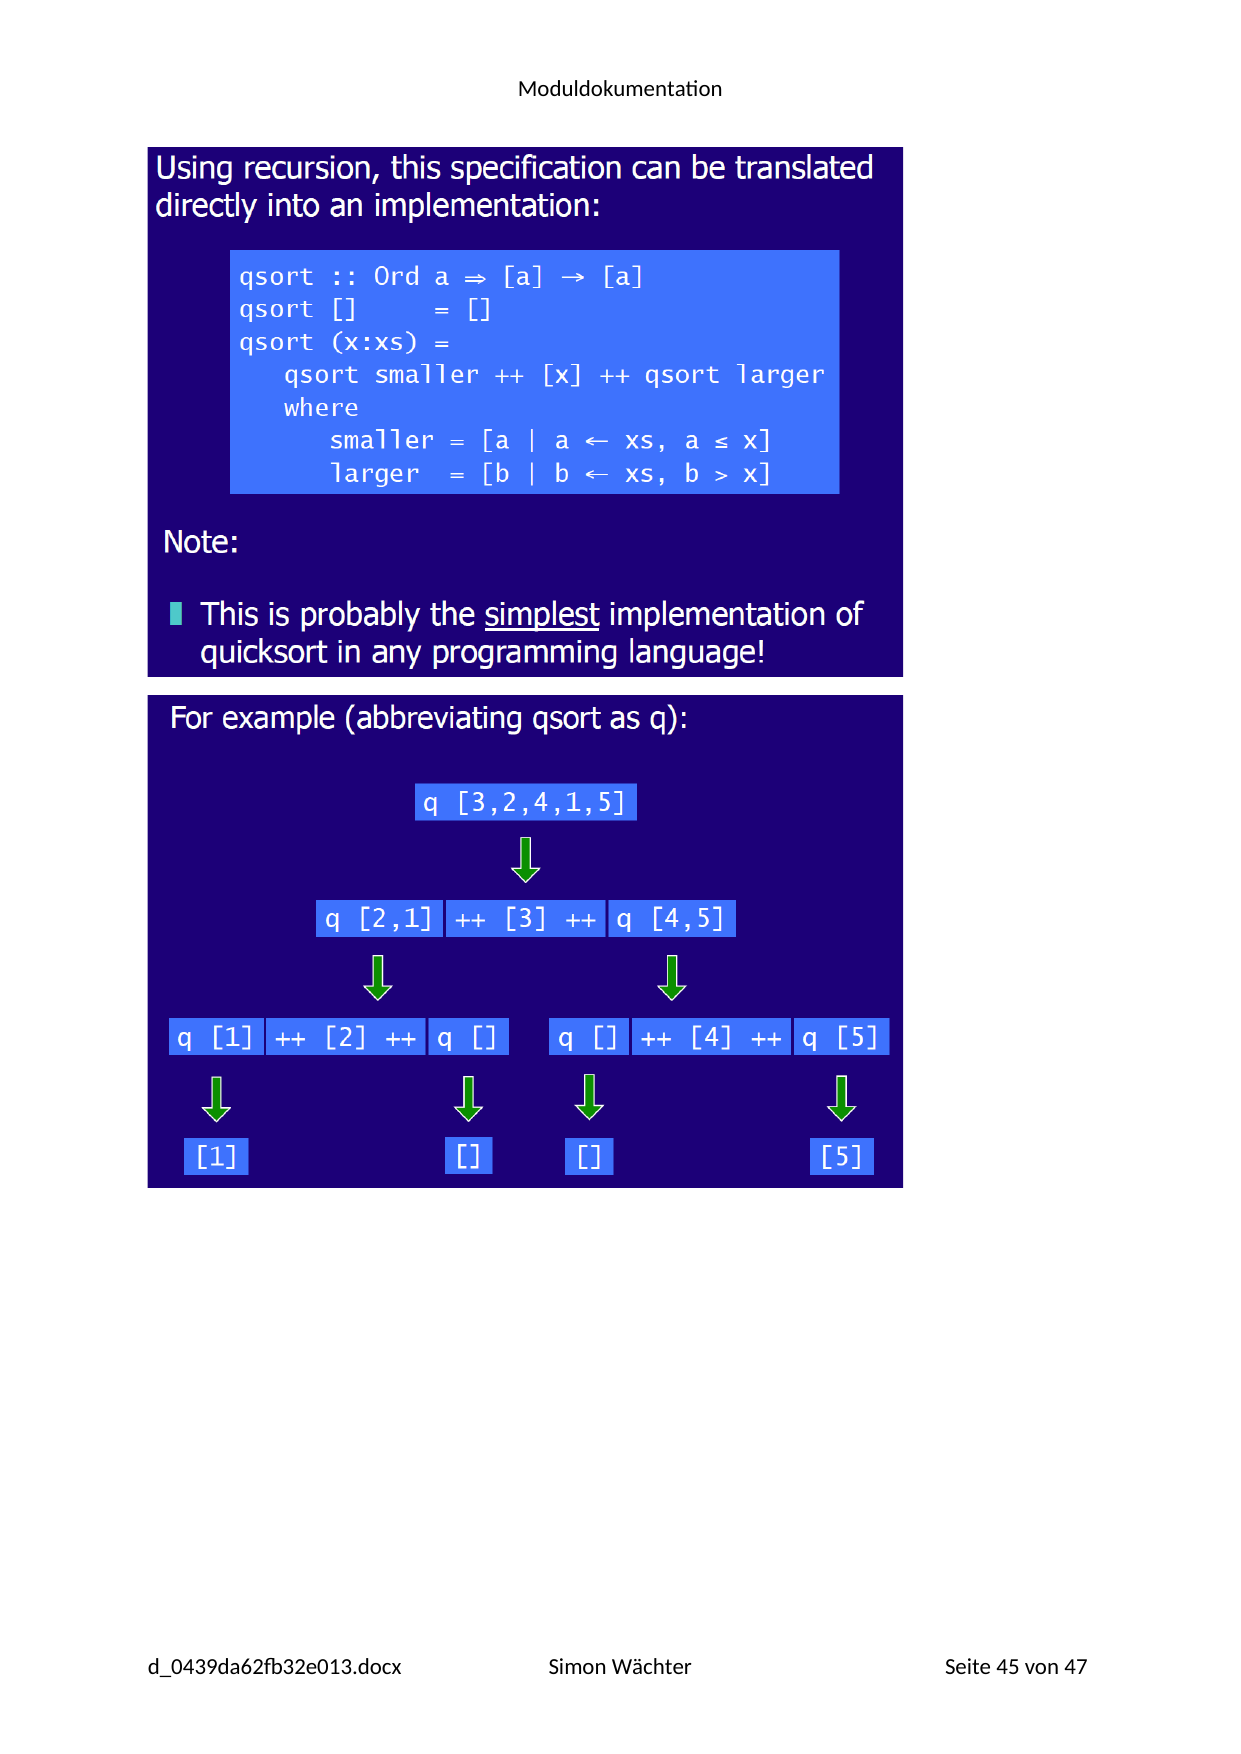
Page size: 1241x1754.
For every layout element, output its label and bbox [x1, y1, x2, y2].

picture [147, 147, 904, 677]
picture [147, 695, 904, 1188]
